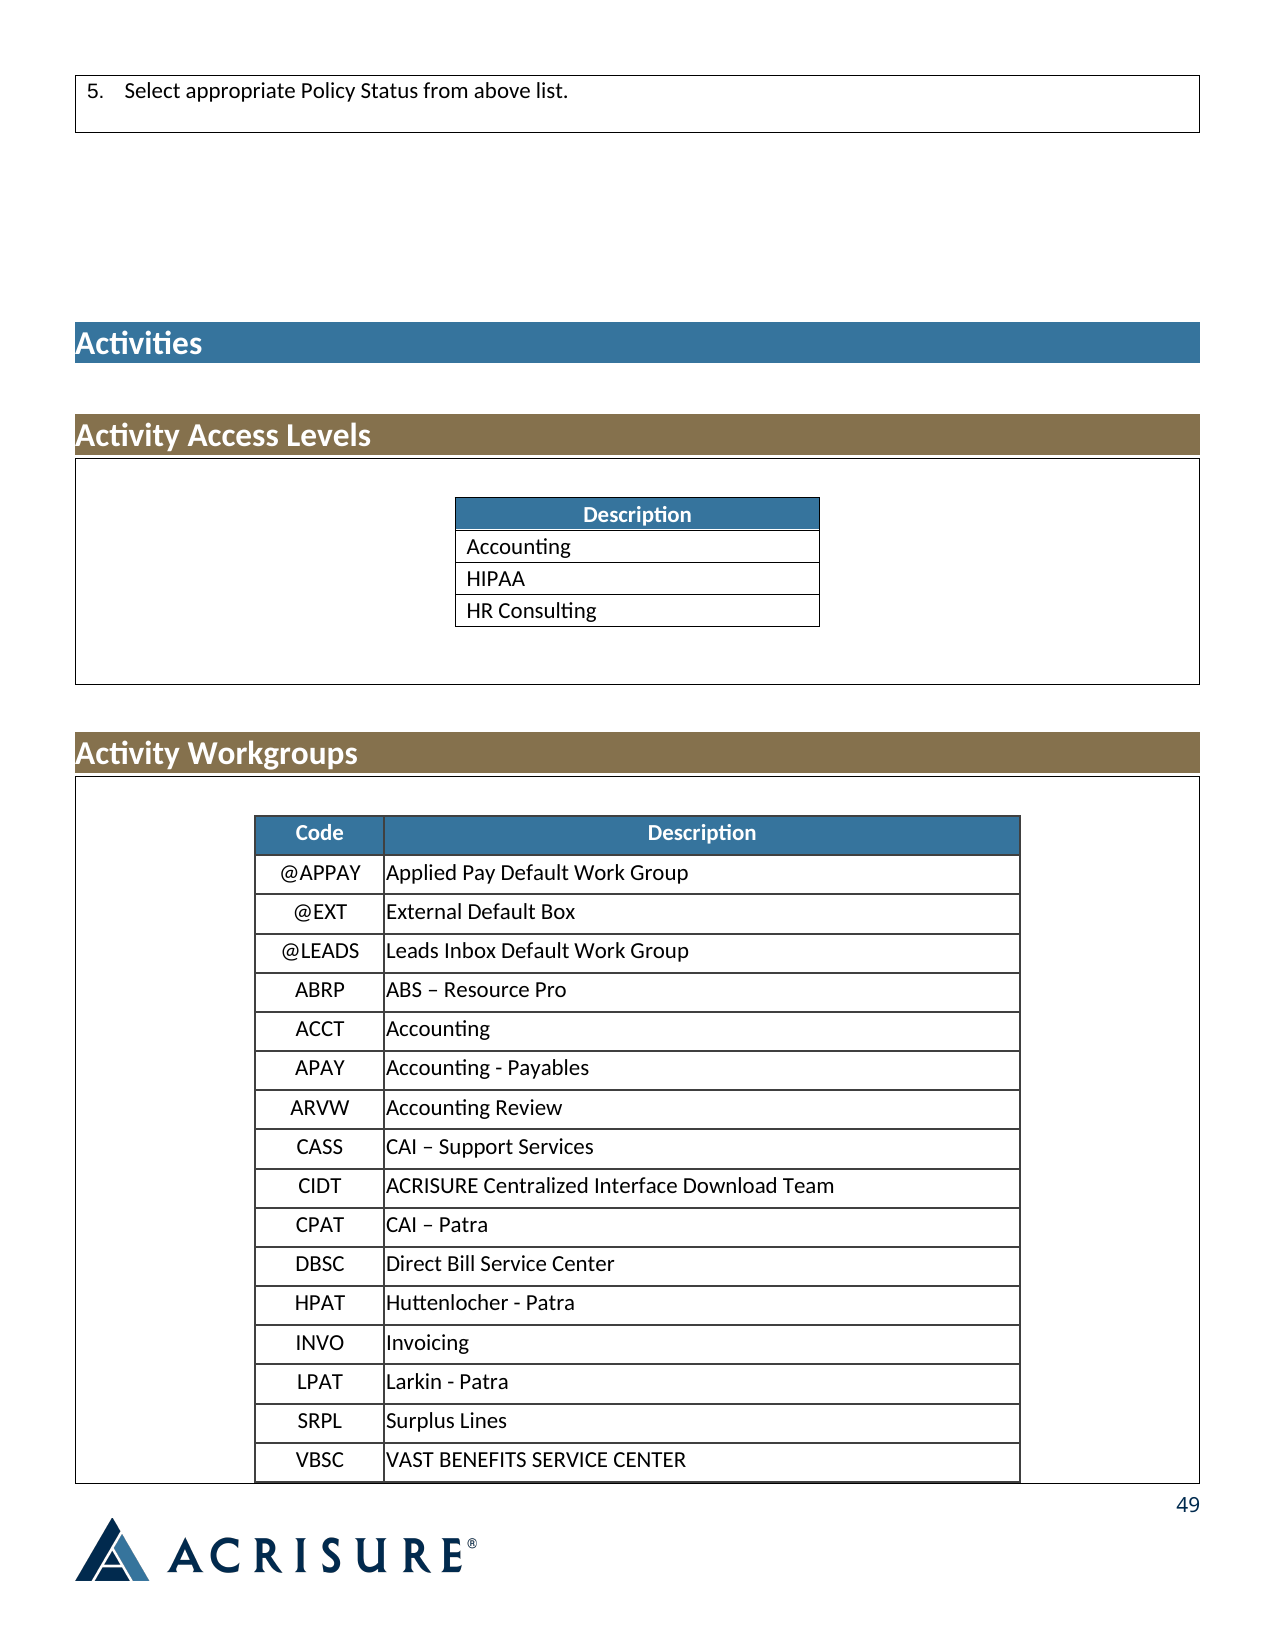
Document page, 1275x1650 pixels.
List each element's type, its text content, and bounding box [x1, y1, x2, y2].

subtitle Activity Workgroups [75, 732, 1200, 773]
subtitle Activity Access Levels [75, 414, 1200, 455]
table_header [76, 777, 1199, 1483]
table_header [76, 459, 1199, 684]
subtitle Activities [75, 322, 1200, 363]
picture [75, 1518, 477, 1581]
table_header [76, 76, 1199, 132]
